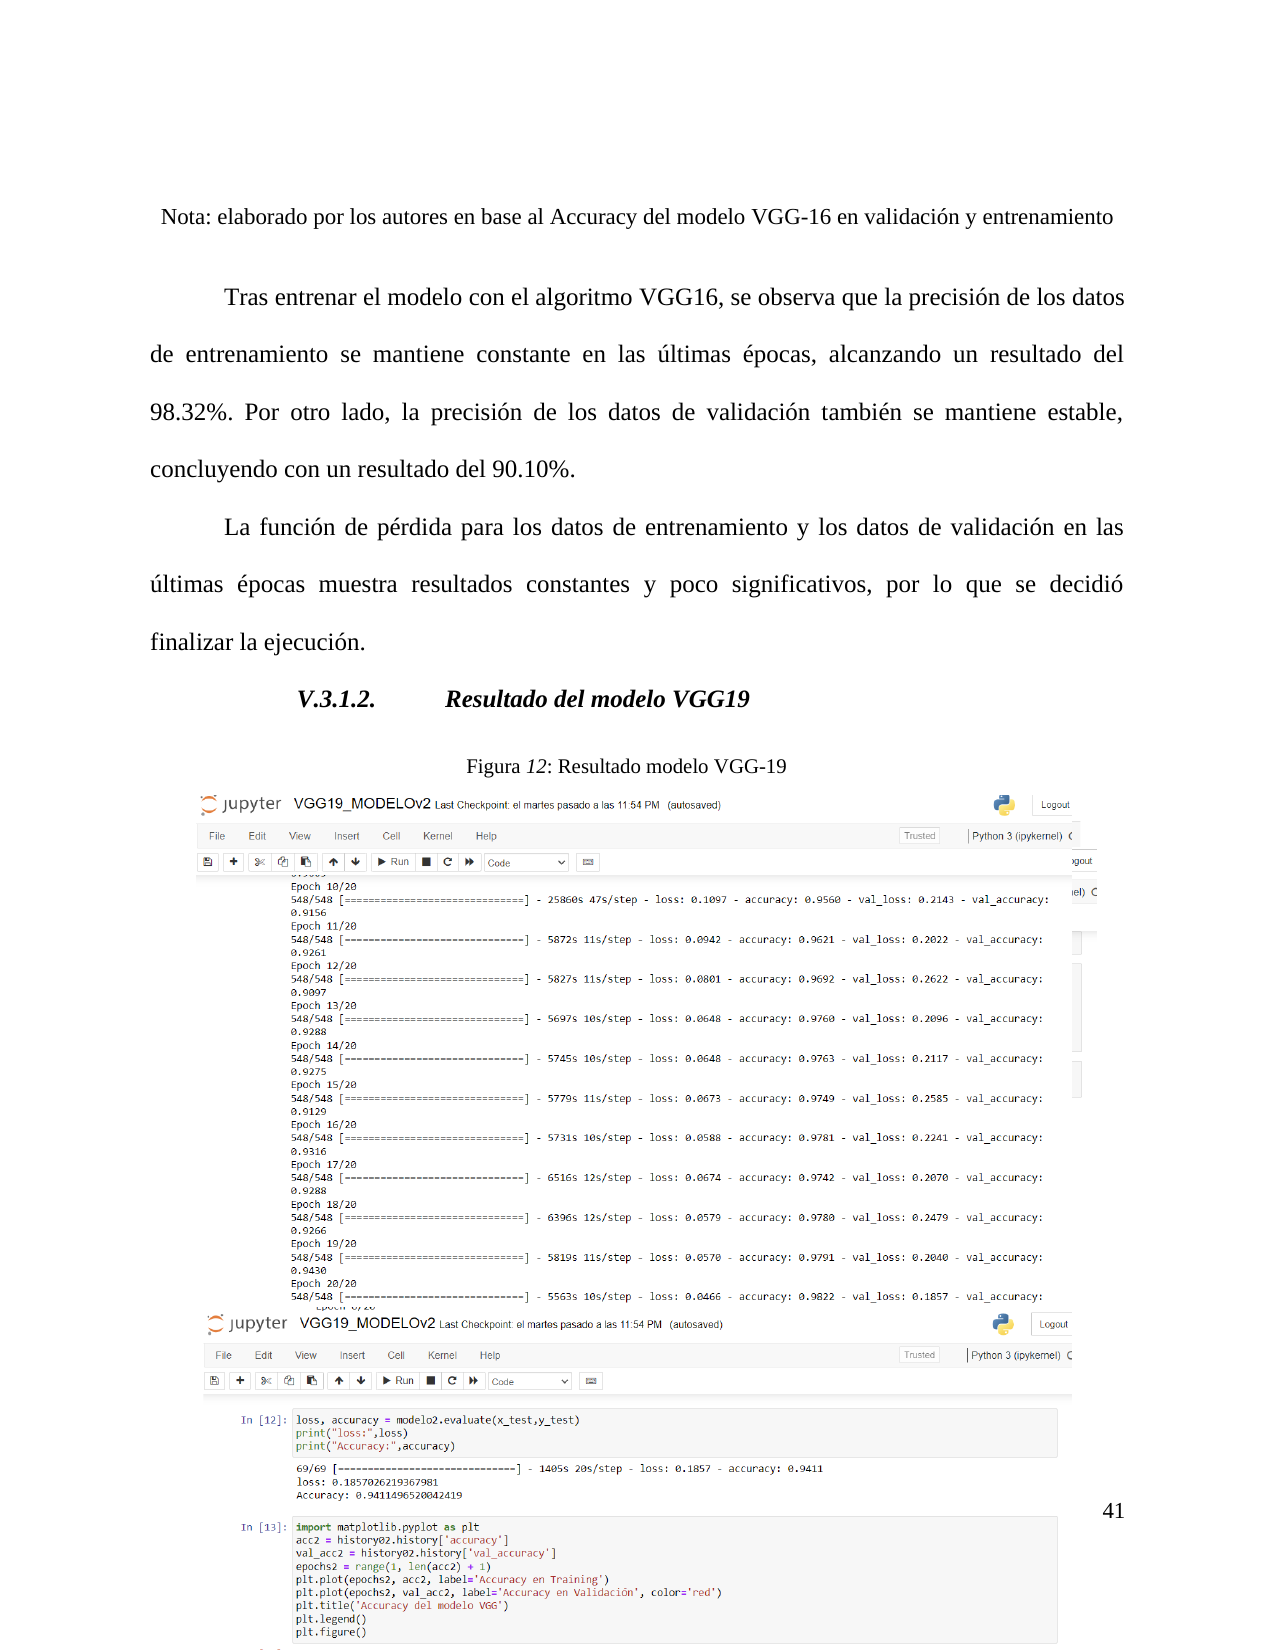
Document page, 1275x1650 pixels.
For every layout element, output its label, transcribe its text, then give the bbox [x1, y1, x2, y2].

text La función de pérdida para los datos de entrenamiento y los datos de validación en las últimas épocas muestra resultados constantes y poco significativos, por lo que se decidió finalizar la ejecución. [150, 512, 1125, 656]
text Tras entrenar el modelo con el algoritmo VGG16, se observa que la precisión de los datos de entrenamiento se mantiene constante en las últimas épocas, alcanzando un resultado del 98.32%. Por otro lado, la precisión de los datos de validación también se mantiene estable, concluyendo con un resultado del 90.10%. [150, 282, 1125, 483]
picture [194, 795, 1097, 1650]
subtitle Resultado del modelo VGG19 [297, 684, 1018, 713]
text Nota: elaborado por los autores en base al Accuracy del modelo VGG-16 en validación y entrenamiento [150, 203, 1125, 229]
